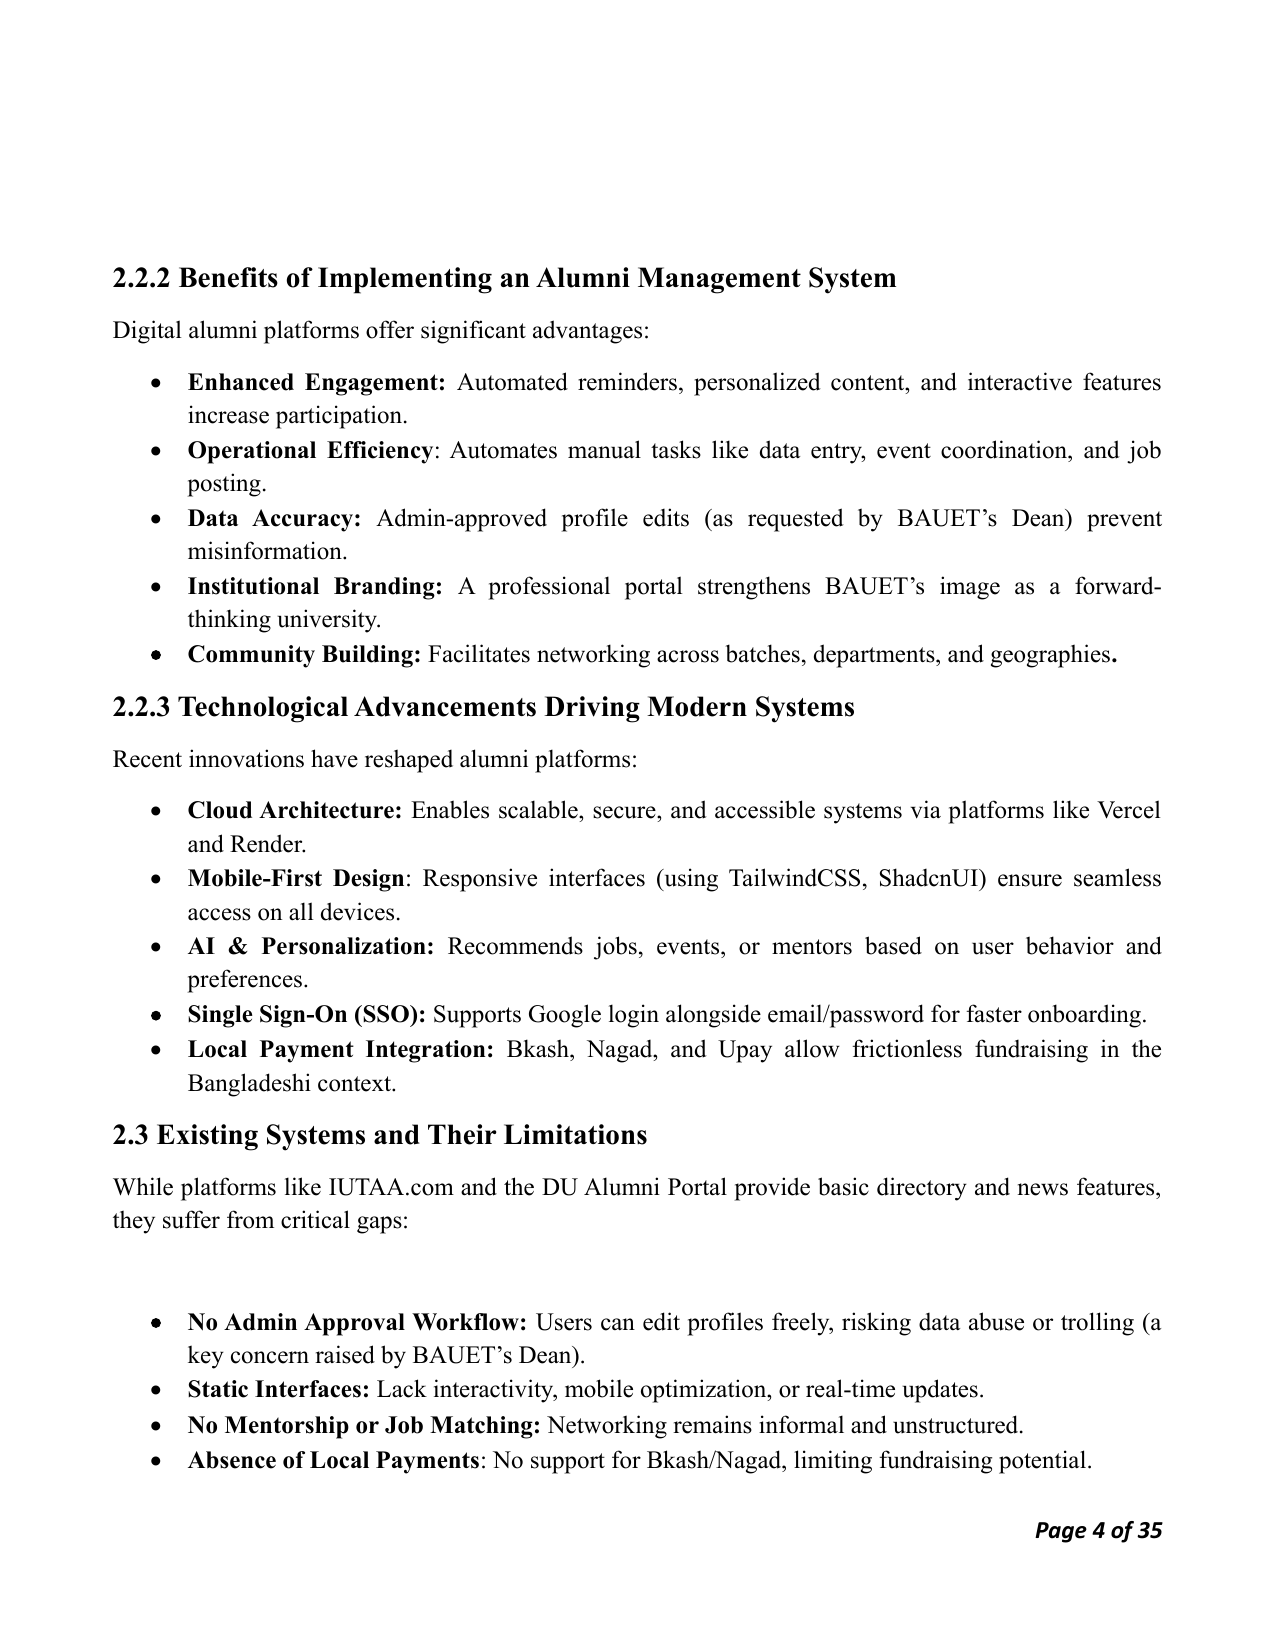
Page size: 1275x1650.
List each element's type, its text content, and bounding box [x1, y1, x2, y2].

list Institutional Branding: A professional portal strengthens BAUET’s image as a forward-thinking university. [150, 569, 1162, 633]
list AI & Personalization: Recommends jobs, events, or mentors based on user behavior and preferences. [150, 929, 1162, 993]
text Digital alumni platforms offer significant advantages: [112, 316, 1162, 344]
list No Admin Approval Workflow: Users can edit profiles freely, risking data abuse or trolling (a key concern raised by BAUET’s Dean). [150, 1305, 1162, 1368]
list Mobile-First Design: Responsive interfaces (using TailwindCSS, ShadcnUI) ensure seamless access on all devices. [150, 862, 1162, 925]
text Recent innovations have reshaped alumni platforms: [112, 744, 1162, 773]
text 2.2.3 Technological Advancements Driving Modern Systems [112, 689, 1162, 722]
list Single Sign-On (SSO): Supports Google login alongside email/password for faster onboarding. [150, 997, 1162, 1028]
list No Mentorship or Job Matching: Networking remains informal and unstructured. [150, 1408, 1162, 1439]
list Cloud Architecture: Enables scalable, secure, and accessible systems via platforms like Vercel and Render. [150, 794, 1162, 857]
list Local Payment Integration: Bkash, Nagad, and Upay allow frictionless fundraising in the Bangladeshi context. [150, 1033, 1162, 1096]
text While platforms like IUTAA.com and the DU Alumni Portal provide basic directory and news features, they suffer from critical gaps: [112, 1172, 1162, 1234]
list Operational Efficiency: Automates manual tasks like data entry, event coordination, and job posting. [150, 433, 1162, 497]
list Community Building: Facilitates networking across batches, departments, and geographies. [150, 637, 1162, 668]
list Absence of Local Payments: No support for Bkash/Nagad, limiting fundraising potential. [150, 1443, 1162, 1474]
list Enhanced Engagement: Automated reminders, personalized content, and interactive features increase participation. [150, 365, 1162, 429]
text 2.3 Existing Systems and Their Limitations [112, 1117, 1162, 1151]
list Static Interfaces: Lack interactivity, mobile optimization, or real-time updates. [150, 1373, 1162, 1403]
text 2.2.2 Benefits of Implementing an Alumni Management System [112, 260, 1162, 294]
list Data Accuracy: Admin-approved profile edits (as requested by BAUET’s Dean) prevent misinformation. [150, 501, 1162, 565]
